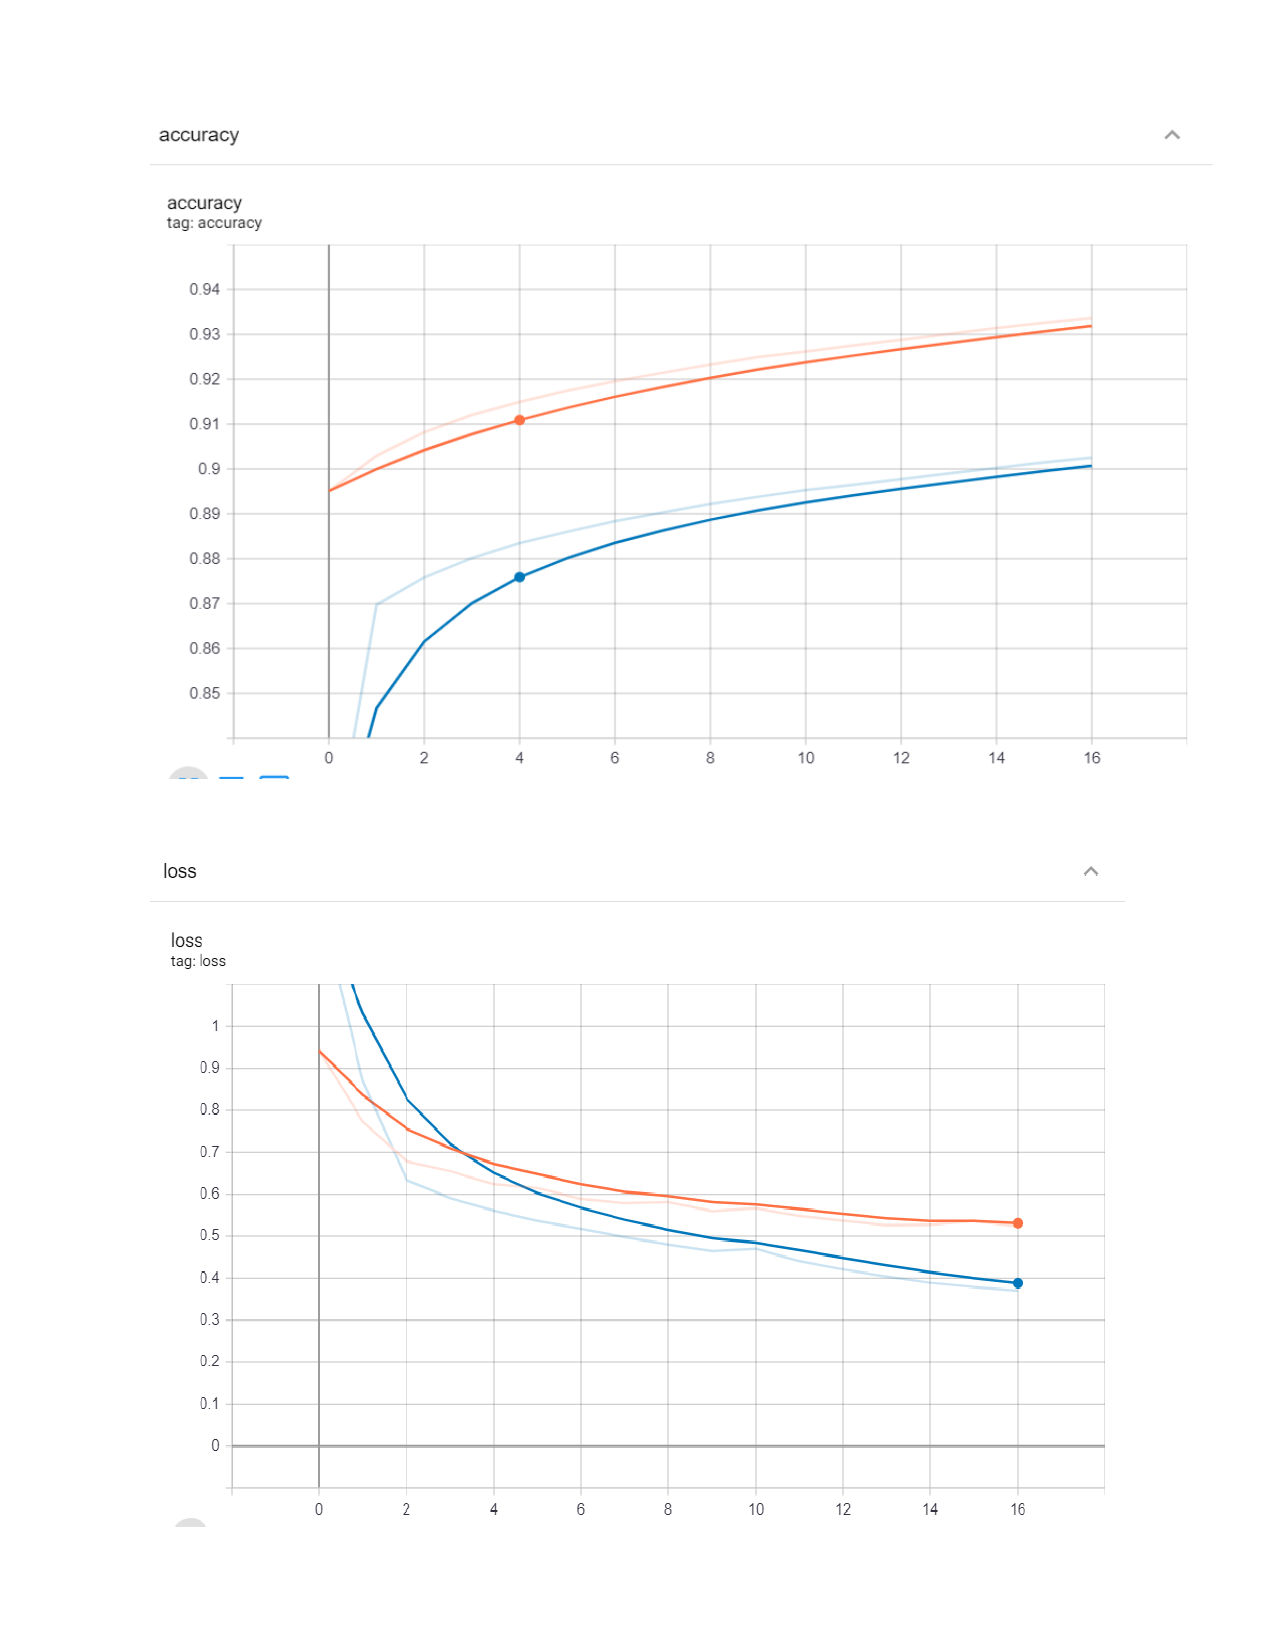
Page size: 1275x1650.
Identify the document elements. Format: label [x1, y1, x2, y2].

picture [150, 844, 1125, 1527]
picture [150, 112, 1213, 779]
